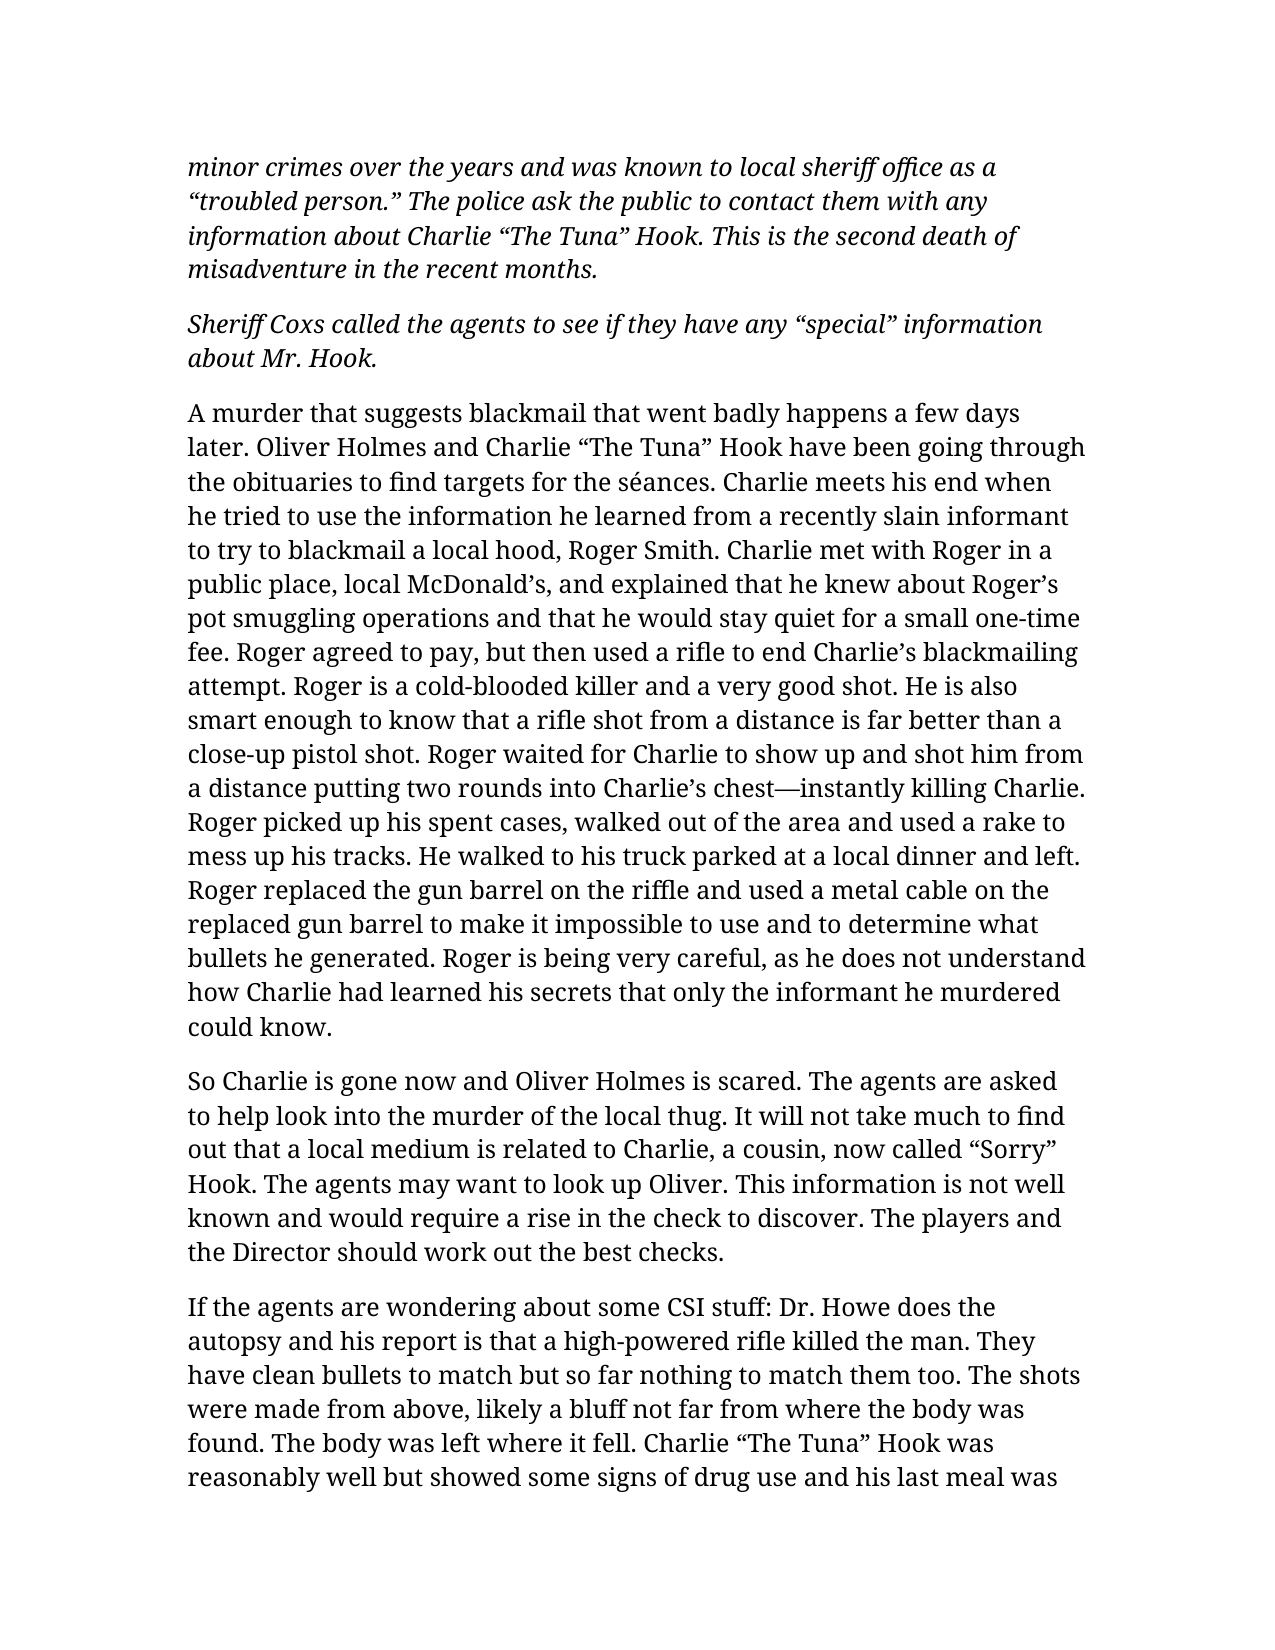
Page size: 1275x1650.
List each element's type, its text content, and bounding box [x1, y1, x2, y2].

text So Charlie is gone now and Oliver Holmes is scared. The agents are asked to help look into the murder of the local thug. It will not take much to find out that a local medium is related to Charlie, a cousin, now called “Sorry” Hook. The agents may want to look up Oliver. This information is not well known and would require a rise in the check to discover. The players and the Director should work out the best checks. [187, 1064, 1087, 1268]
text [187, 1289, 1087, 1494]
text A murder that suggests blackmail that went badly happens a few days later. Oliver Holmes and Charlie “The Tuna” Hook have been going through the obituaries to find targets for the séances. Charlie meets his end when he tried to use the information he learned from a recently slain informant to try to blackmail a local hood, Roger Smith. Charlie met with Roger in a public place, local McDonald’s, and explained that he knew about Roger’s pot smuggling operations and that he would stay quiet for a small one-time fee. Roger agreed to pay, but then used a rifle to end Charlie’s blackmailing attempt. Roger is a cold-blooded killer and a very good shot. He is also smart enough to know that a rifle shot from a distance is far better than a close-up pistol shot. Roger waited for Charlie to show up and shot him from a distance putting two rounds into Charlie’s chest—instantly killing Charlie. Roger picked up his spent cases, walked out of the area and used a rake to mess up his tracks. He walked to his truck parked at a local dinner and left. Roger replaced the gun barrel on the riffle and used a metal cable on the replaced gun barrel to make it impossible to use and to determine what bullets he generated. Roger is being very careful, as he does not understand how Charlie had learned his secrets that only the informant he murdered could know. [187, 396, 1087, 1043]
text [187, 150, 1087, 286]
text Sheriff Coxs called the agents to see if they have any “special” information about Mr. Hook. [187, 307, 1087, 375]
